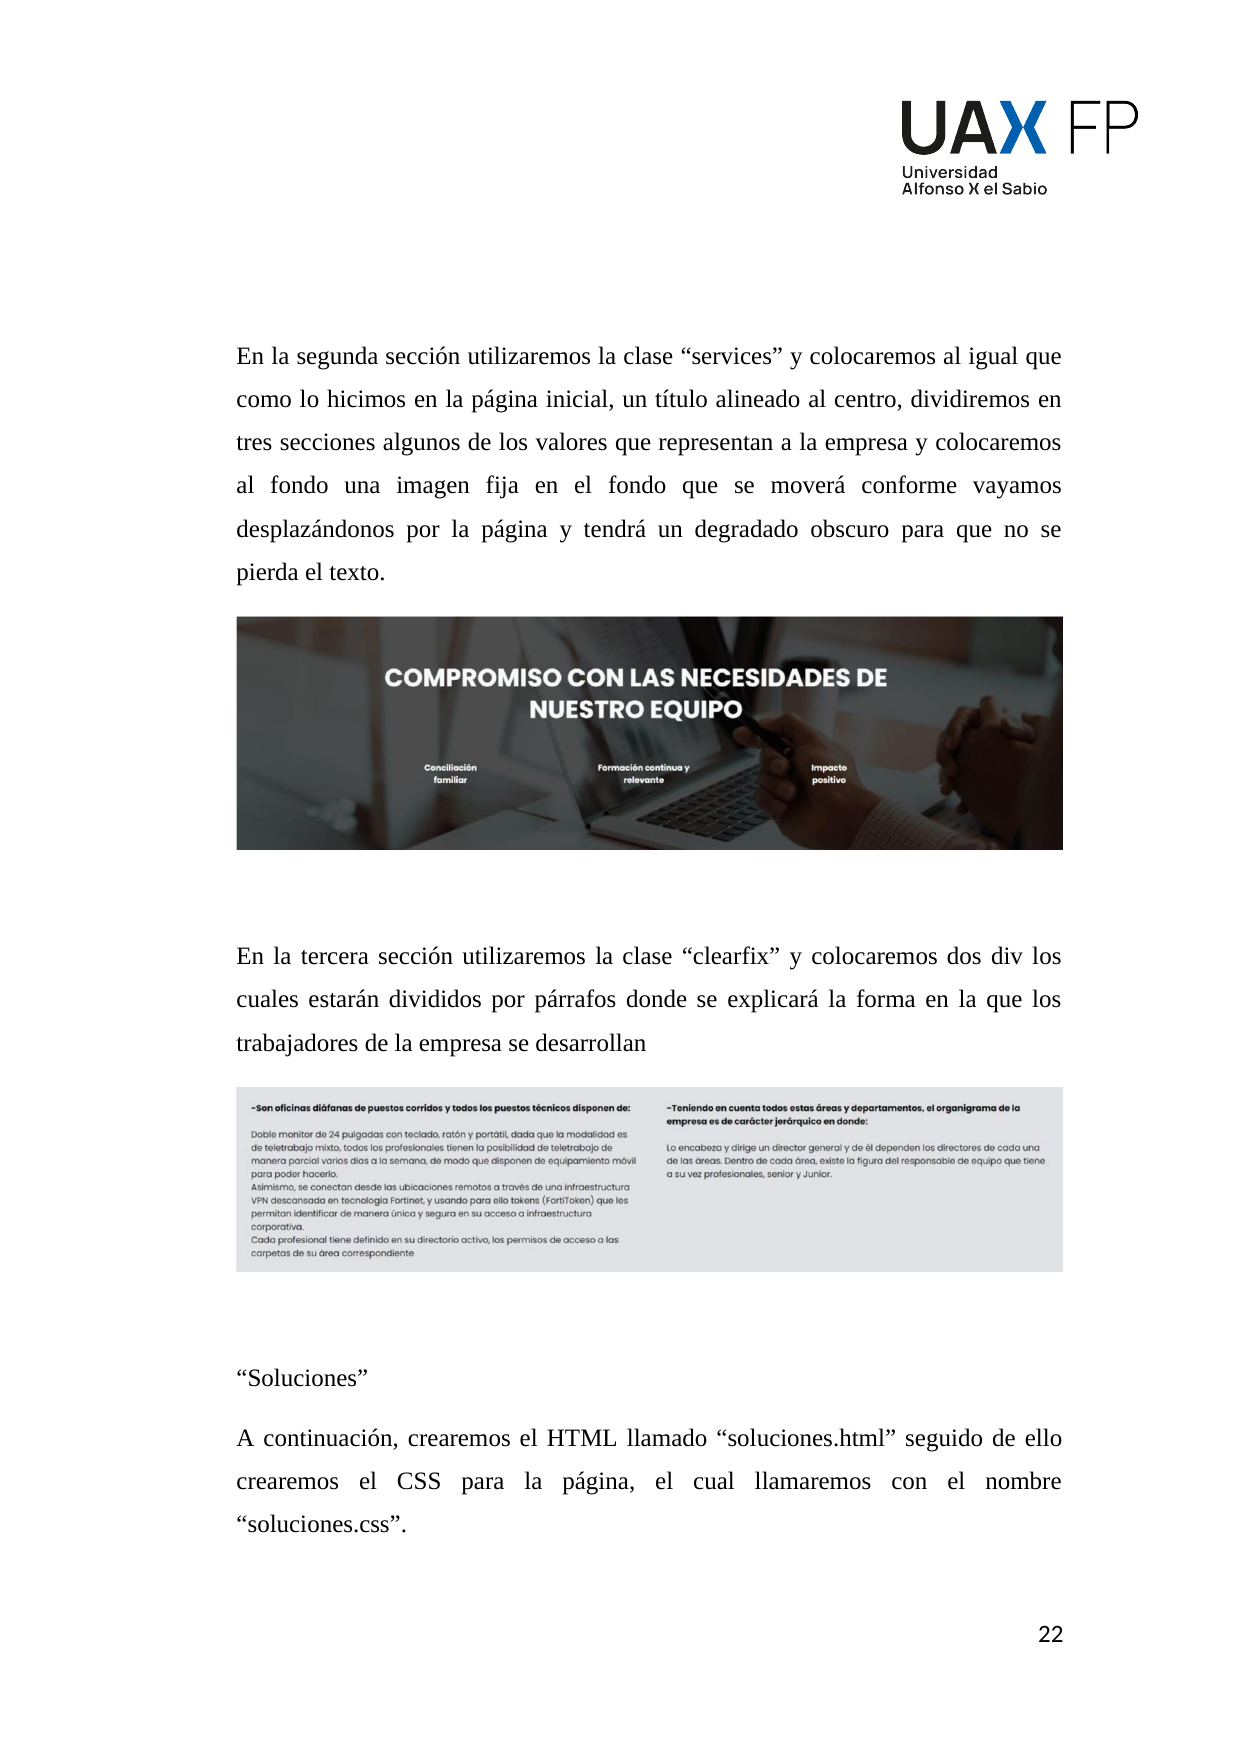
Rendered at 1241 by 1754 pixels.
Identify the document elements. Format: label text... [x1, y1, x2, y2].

picture [236, 616, 1063, 850]
text A continuación, crearemos el HTML llamado “soluciones.html” seguido de ello crearemos el CSS para la página, el cual llamaremos con el nombre “soluciones.css”. [236, 1423, 1063, 1538]
picture [875, 75, 1164, 221]
text “Soluciones” [236, 1363, 1063, 1392]
text En la segunda sección utilizaremos la clase “services” y colocaremos al igual que como lo hicimos en la página inicial, un título alineado al centro, dividiremos en tres secciones algunos de los valores que representan a la empresa y colocaremos al fondo una imagen fija en el fondo que se moverá conforme vayamos desplazándonos por la página y tendrá un degradado obscuro para que no se pierda el texto. [236, 341, 1063, 586]
text En la tercera sección utilizaremos la clase “clearfix” y colocaremos dos div los cuales estarán divididos por párrafos donde se explicará la forma en la que los trabajadores de la empresa se desarrollan [236, 941, 1063, 1056]
picture [236, 1087, 1063, 1272]
